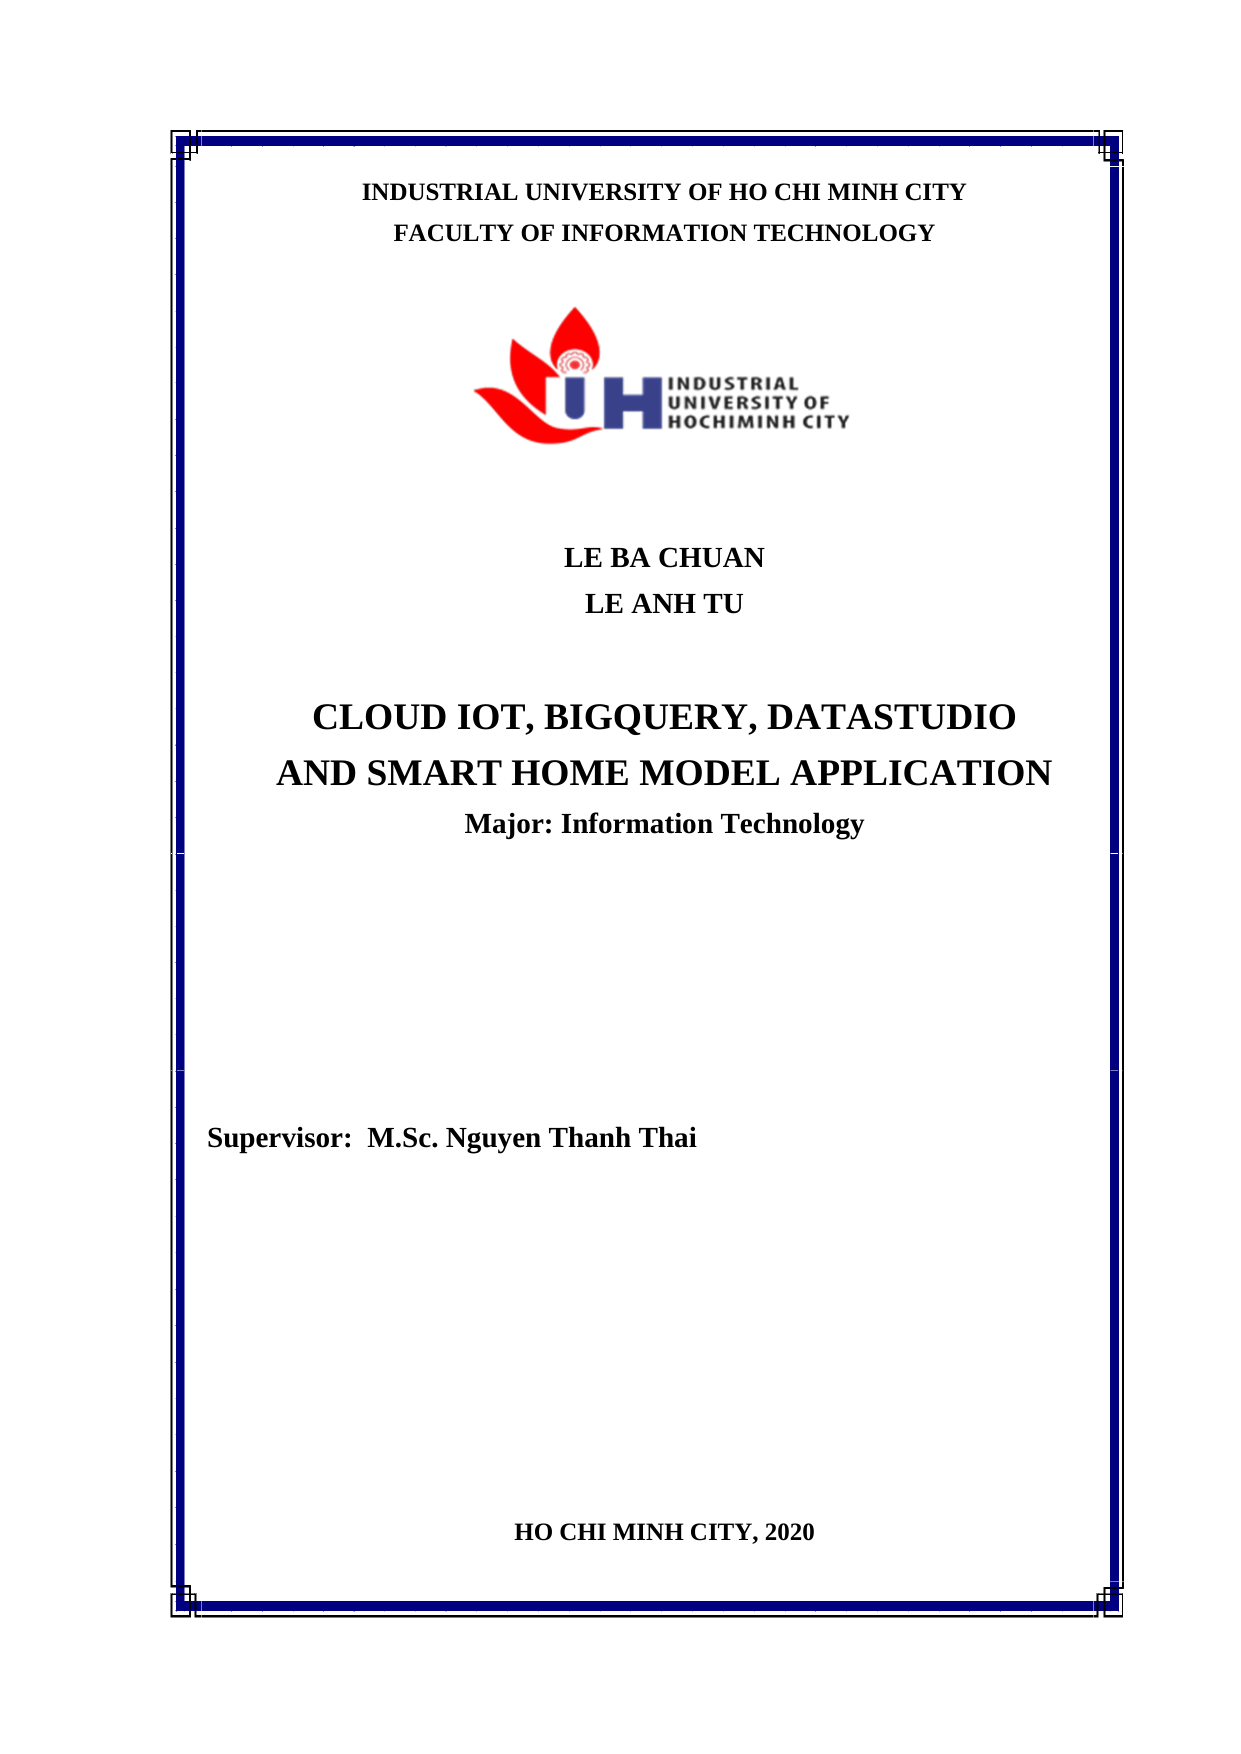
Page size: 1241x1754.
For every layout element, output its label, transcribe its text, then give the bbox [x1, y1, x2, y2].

text LE BA CHUAN [207, 540, 1122, 573]
text Major: Information Technology [207, 806, 1122, 839]
text Supervisor: M.Sc. Nguyen Thanh Thai [207, 1120, 1122, 1153]
text HO CHI MINH CITY, 2020 [207, 1517, 1122, 1545]
text FACULTY OF INFORMATION TECHNOLOGY [207, 218, 1122, 247]
text INDUSTRIAL UNIVERSITY OF HO CHI MINH CITY [207, 177, 1122, 206]
text LE ANH TU [207, 586, 1122, 619]
picture [167, 126, 1126, 1620]
text AND SMART HOME MODEL APPLICATION [207, 750, 1122, 793]
text CLOUD IOT, BIGQUERY, DATASTUDIO [207, 695, 1122, 738]
